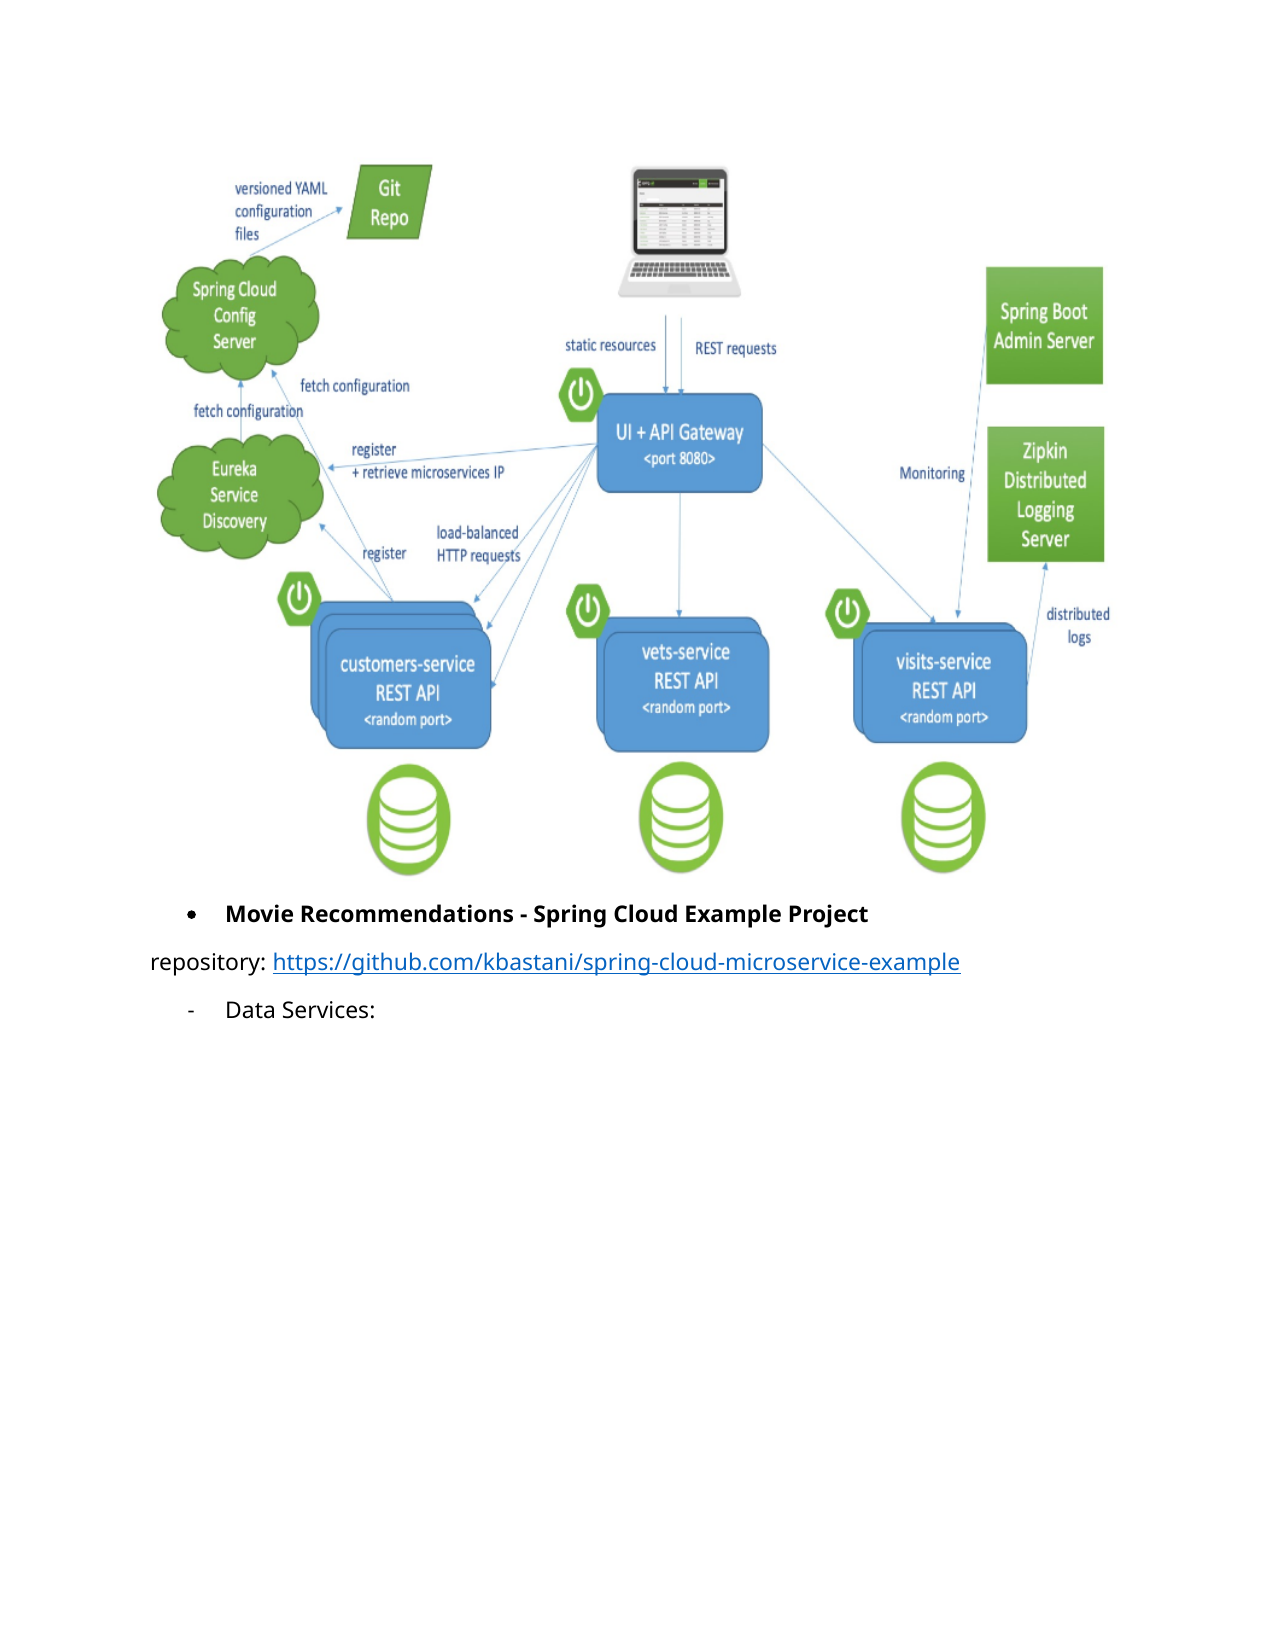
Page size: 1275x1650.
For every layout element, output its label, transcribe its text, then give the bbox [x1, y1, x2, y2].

list Data Services: [187, 994, 1125, 1025]
text repository: https://github.com/kbastani/spring-cloud-microservice-example [150, 946, 1125, 977]
picture [150, 150, 1125, 882]
list Movie Recommendations - Spring Cloud Example Project [187, 898, 1125, 929]
